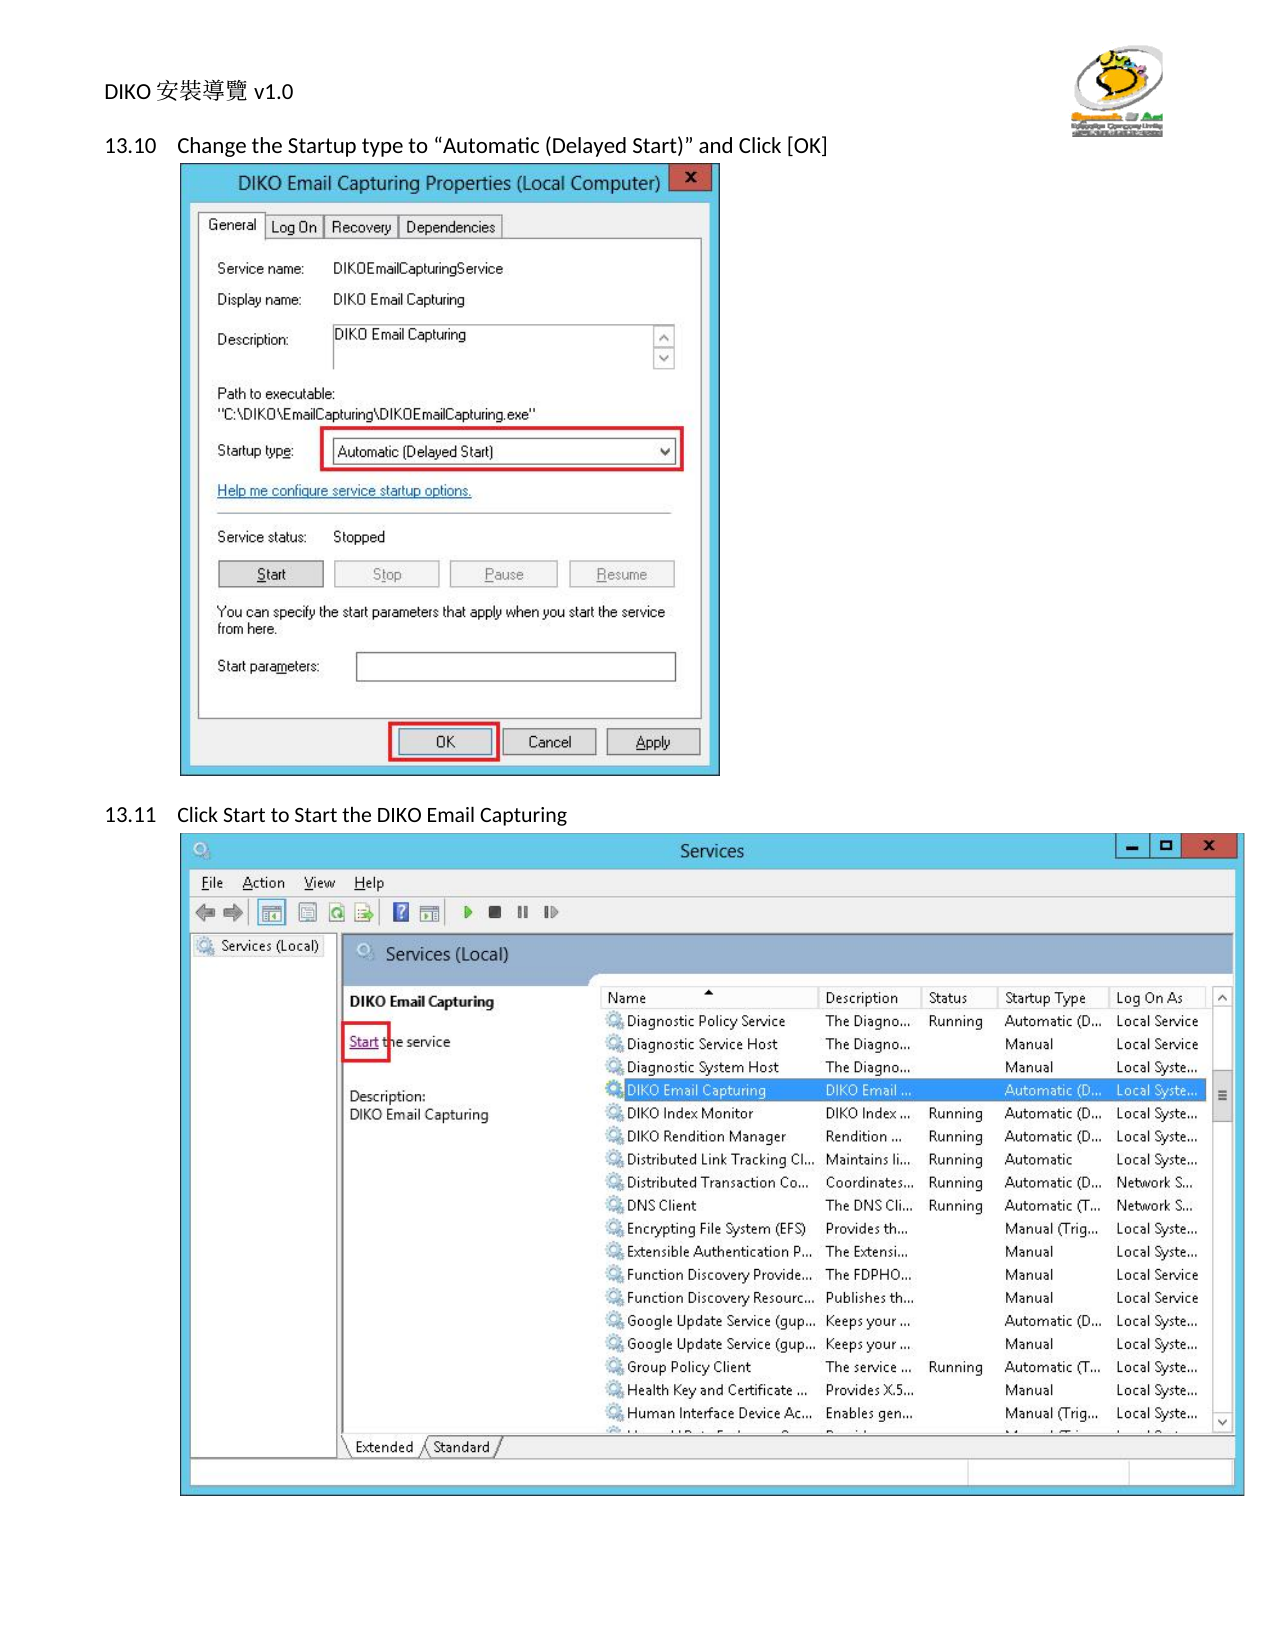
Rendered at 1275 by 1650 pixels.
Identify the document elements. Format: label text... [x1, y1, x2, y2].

text DIKO 安裝導覽 v1.0 [104, 73, 1125, 106]
text 13.11 Click Start to Start the DIKO Email Capturing [104, 801, 1125, 828]
picture [180, 833, 1245, 1496]
picture [180, 163, 720, 776]
text 13.10 Change the Startup type to “Automatic (Delayed Start)” and Click [OK] [104, 131, 1125, 159]
picture [1068, 42, 1163, 137]
